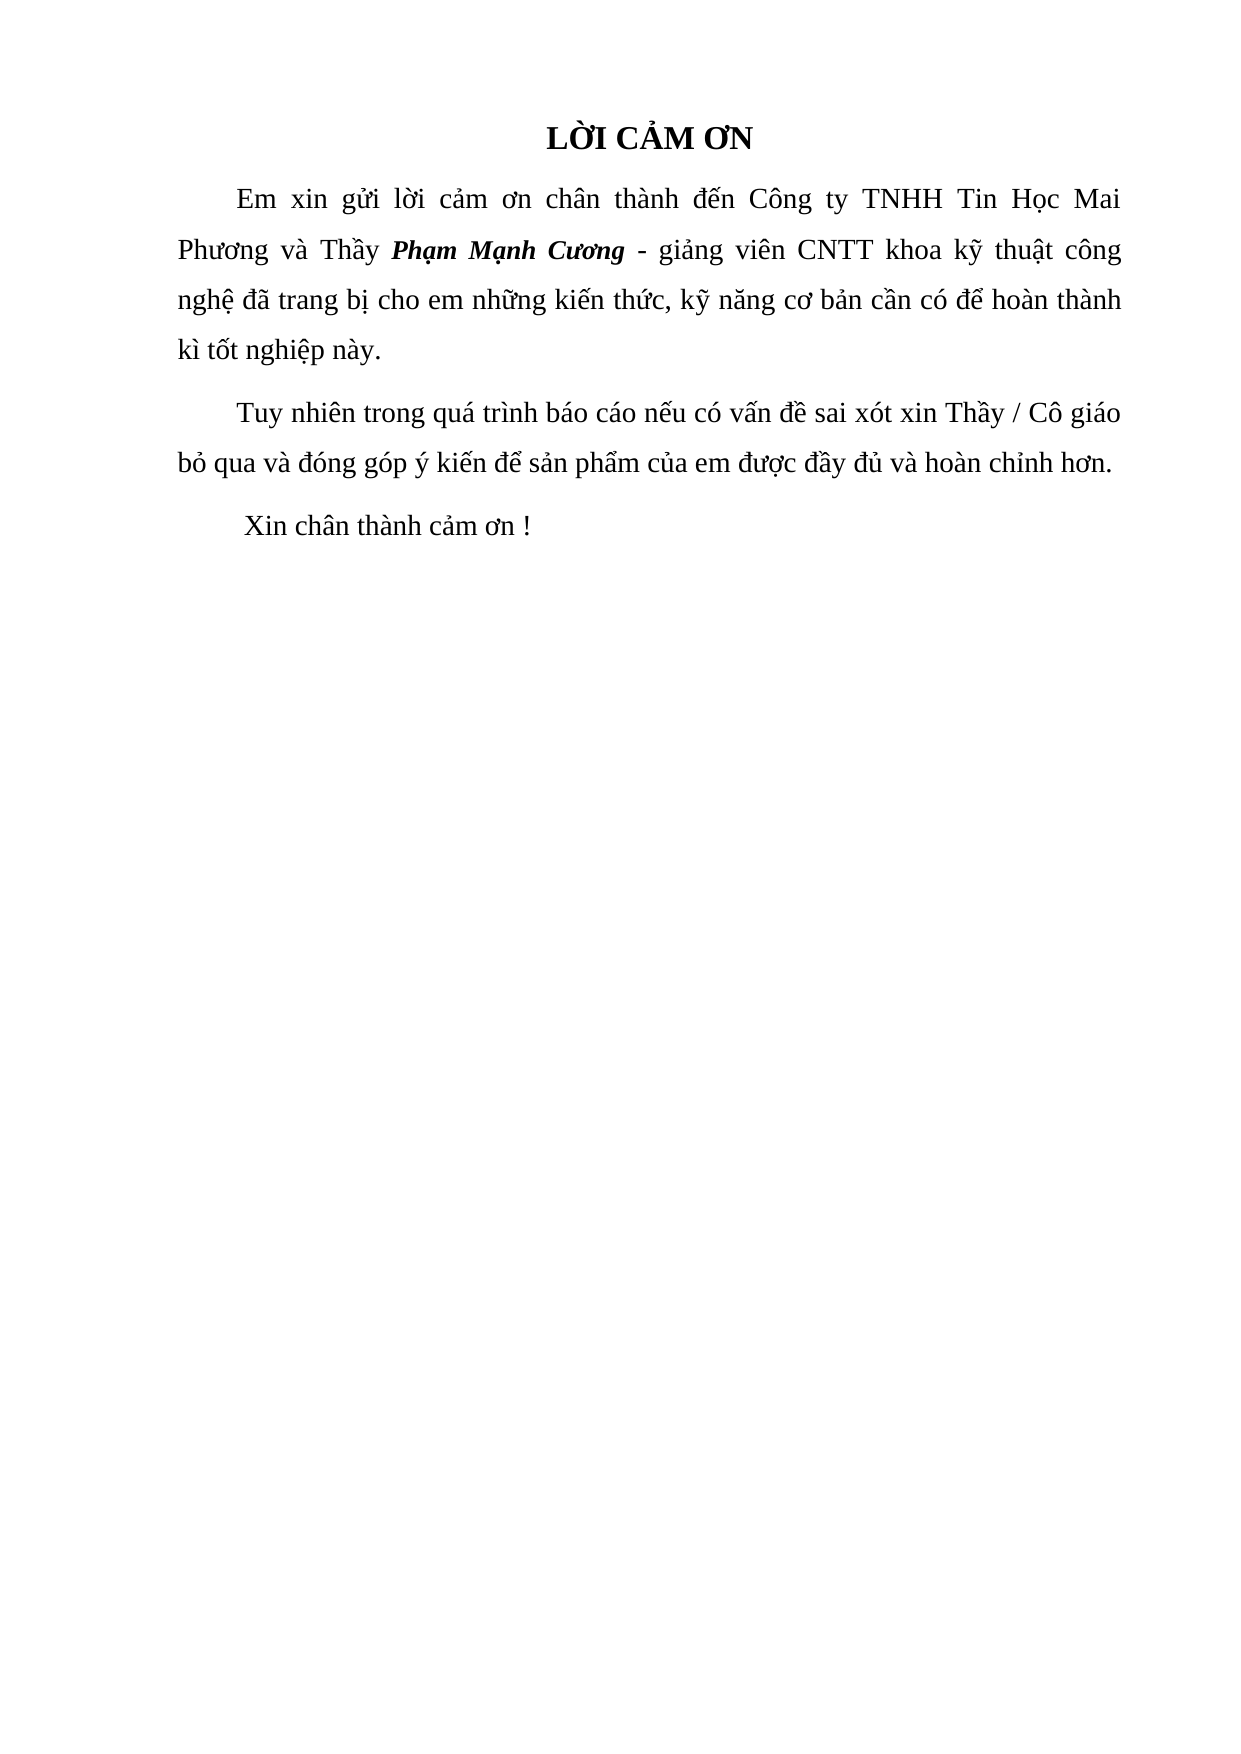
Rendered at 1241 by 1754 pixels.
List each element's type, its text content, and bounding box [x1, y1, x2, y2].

text Em xin gửi lời cảm ơn chân thành đến Công ty TNHH Tin Học Mai Phương và Thầy Phạm Mạnh Cương - giảng viên CNTT khoa kỹ thuật công nghệ đã trang bị cho em những kiến thức, kỹ năng cơ bản cần có để hoàn thành kì tốt nghiệp này. [177, 181, 1122, 366]
text Xin chân thành cảm ơn ! [177, 508, 1122, 542]
text Tuy nhiên trong quá trình báo cáo nếu có vấn đề sai xót xin Thầy / Cô giáo bỏ qua và đóng góp ý kiến để sản phẩm của em được đầy đủ và hoàn chỉnh hơn. [177, 395, 1122, 479]
text LỜI CẢM ƠN [177, 118, 1122, 156]
